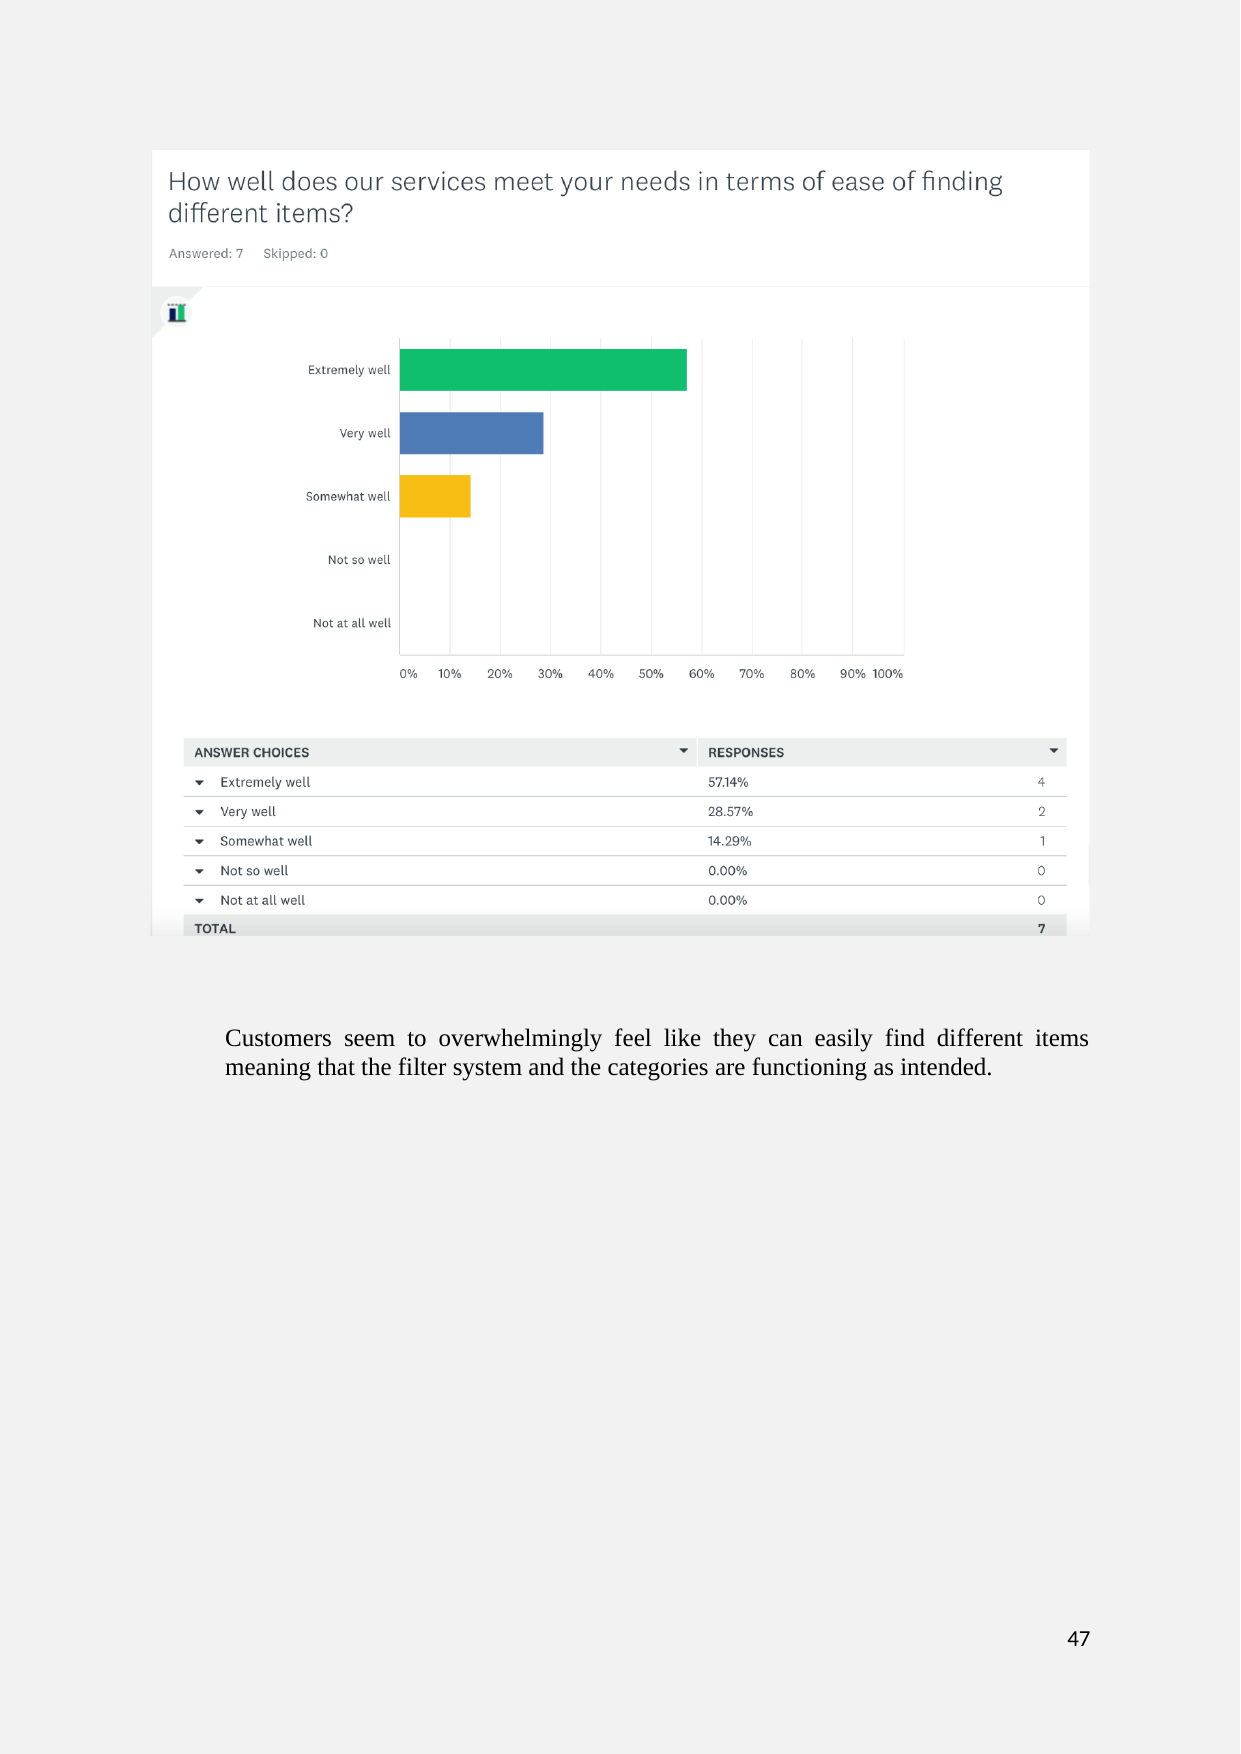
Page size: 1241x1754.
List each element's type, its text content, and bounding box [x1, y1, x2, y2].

text Customers seem to overwhelmingly feel like they can easily find different items meaning that the filter system and the categories are functioning as intended. [225, 1023, 1090, 1081]
picture [150, 150, 1090, 936]
